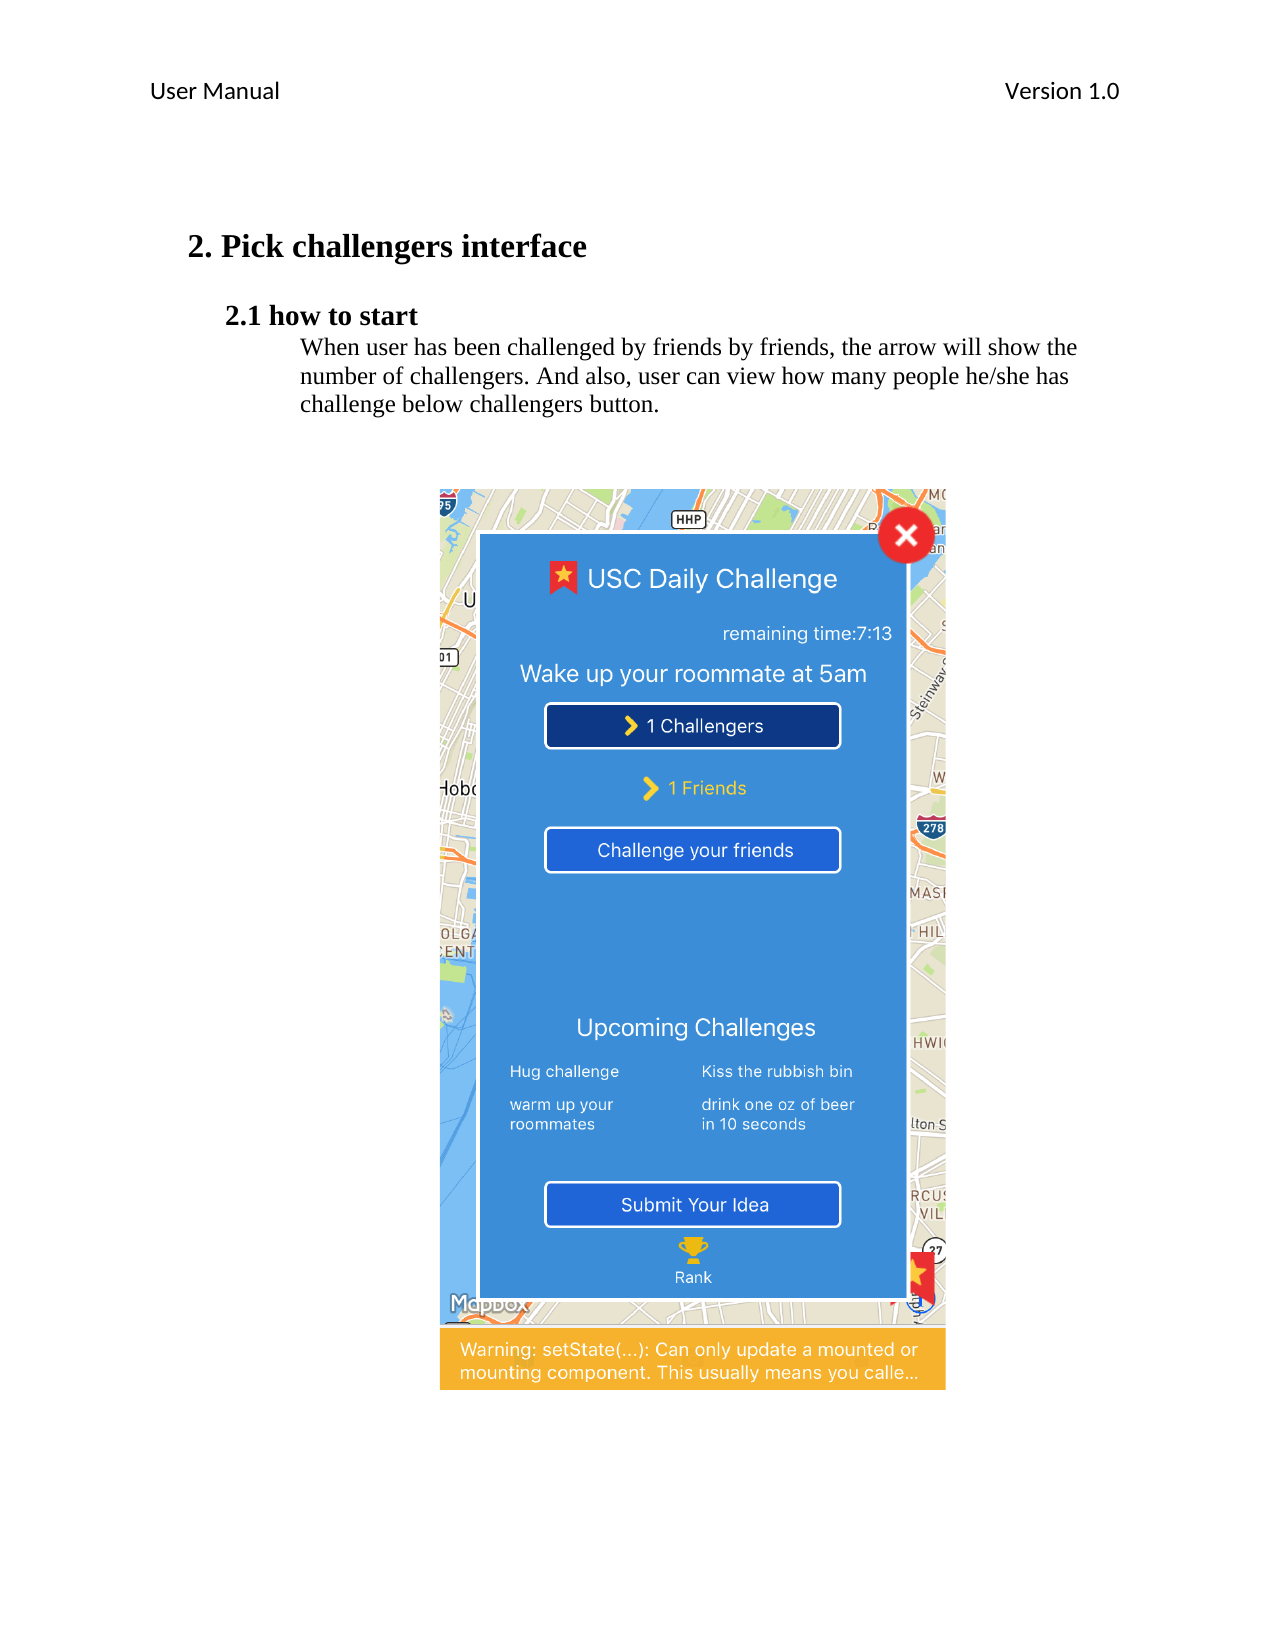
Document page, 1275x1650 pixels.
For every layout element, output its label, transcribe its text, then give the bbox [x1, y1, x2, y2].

picture [439, 489, 946, 1390]
text When user has been challenged by friends by friends, the arrow will show the number of challengers. And also, user can view how many people he/she has challenge below challengers button. [300, 332, 1125, 418]
text 2. Pick challengers interface [187, 227, 1125, 265]
text 2.1 how to start [150, 298, 1125, 332]
